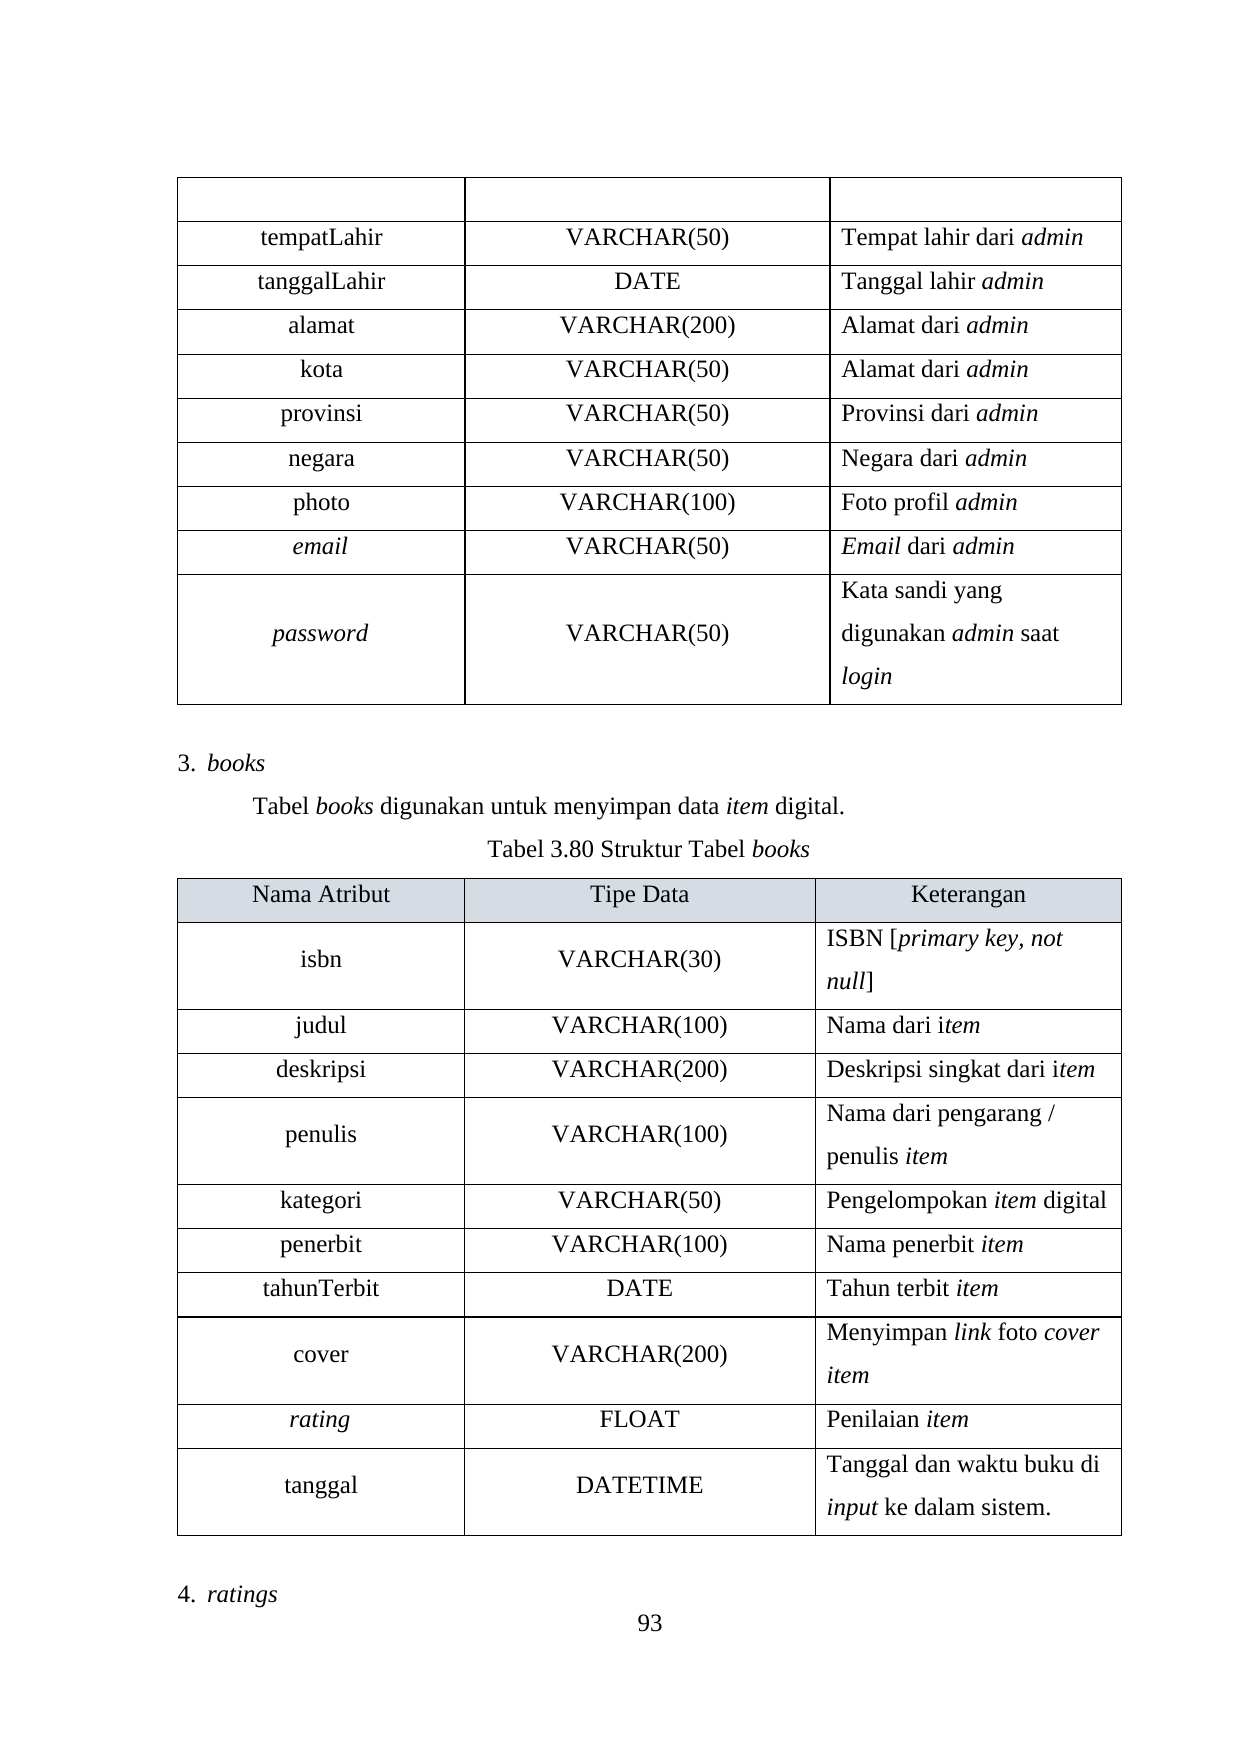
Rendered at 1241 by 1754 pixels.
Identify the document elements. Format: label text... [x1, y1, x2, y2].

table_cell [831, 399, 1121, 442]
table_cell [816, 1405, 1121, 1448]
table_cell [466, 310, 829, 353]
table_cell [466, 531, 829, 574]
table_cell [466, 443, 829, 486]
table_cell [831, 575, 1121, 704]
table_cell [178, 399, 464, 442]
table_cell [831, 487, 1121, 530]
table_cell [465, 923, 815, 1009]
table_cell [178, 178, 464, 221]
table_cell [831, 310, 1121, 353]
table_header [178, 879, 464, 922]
text Tabel 3.80 Struktur Tabel books [177, 834, 1122, 863]
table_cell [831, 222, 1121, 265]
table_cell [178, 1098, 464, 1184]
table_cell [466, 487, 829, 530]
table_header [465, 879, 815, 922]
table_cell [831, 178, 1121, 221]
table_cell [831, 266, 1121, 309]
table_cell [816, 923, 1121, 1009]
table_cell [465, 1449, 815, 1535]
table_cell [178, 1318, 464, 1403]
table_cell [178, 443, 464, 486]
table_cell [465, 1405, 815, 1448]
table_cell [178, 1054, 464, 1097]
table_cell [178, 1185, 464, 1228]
text Tabel books digunakan untuk menyimpan data item digital. [177, 791, 1122, 820]
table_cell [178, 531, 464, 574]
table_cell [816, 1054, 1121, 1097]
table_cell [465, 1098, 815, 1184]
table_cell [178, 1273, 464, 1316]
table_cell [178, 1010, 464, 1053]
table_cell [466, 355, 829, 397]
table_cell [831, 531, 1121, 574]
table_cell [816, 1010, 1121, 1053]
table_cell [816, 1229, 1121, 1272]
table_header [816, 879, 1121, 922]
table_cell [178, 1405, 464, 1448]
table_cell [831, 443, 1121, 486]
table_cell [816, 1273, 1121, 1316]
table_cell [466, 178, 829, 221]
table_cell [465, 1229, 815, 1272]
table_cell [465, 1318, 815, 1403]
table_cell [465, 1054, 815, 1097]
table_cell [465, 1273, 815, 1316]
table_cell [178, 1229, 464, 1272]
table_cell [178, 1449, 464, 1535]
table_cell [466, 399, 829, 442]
list ratings [177, 1579, 1122, 1608]
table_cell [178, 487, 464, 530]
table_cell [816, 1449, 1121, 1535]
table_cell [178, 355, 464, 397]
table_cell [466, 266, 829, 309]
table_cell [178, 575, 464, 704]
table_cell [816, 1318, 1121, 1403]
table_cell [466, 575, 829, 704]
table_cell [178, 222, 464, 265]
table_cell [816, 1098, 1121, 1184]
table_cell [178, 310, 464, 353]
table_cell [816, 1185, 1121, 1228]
list books [177, 748, 1122, 777]
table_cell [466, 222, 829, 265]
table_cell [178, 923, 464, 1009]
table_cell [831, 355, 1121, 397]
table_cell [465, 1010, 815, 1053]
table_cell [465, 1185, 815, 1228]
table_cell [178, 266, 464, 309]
